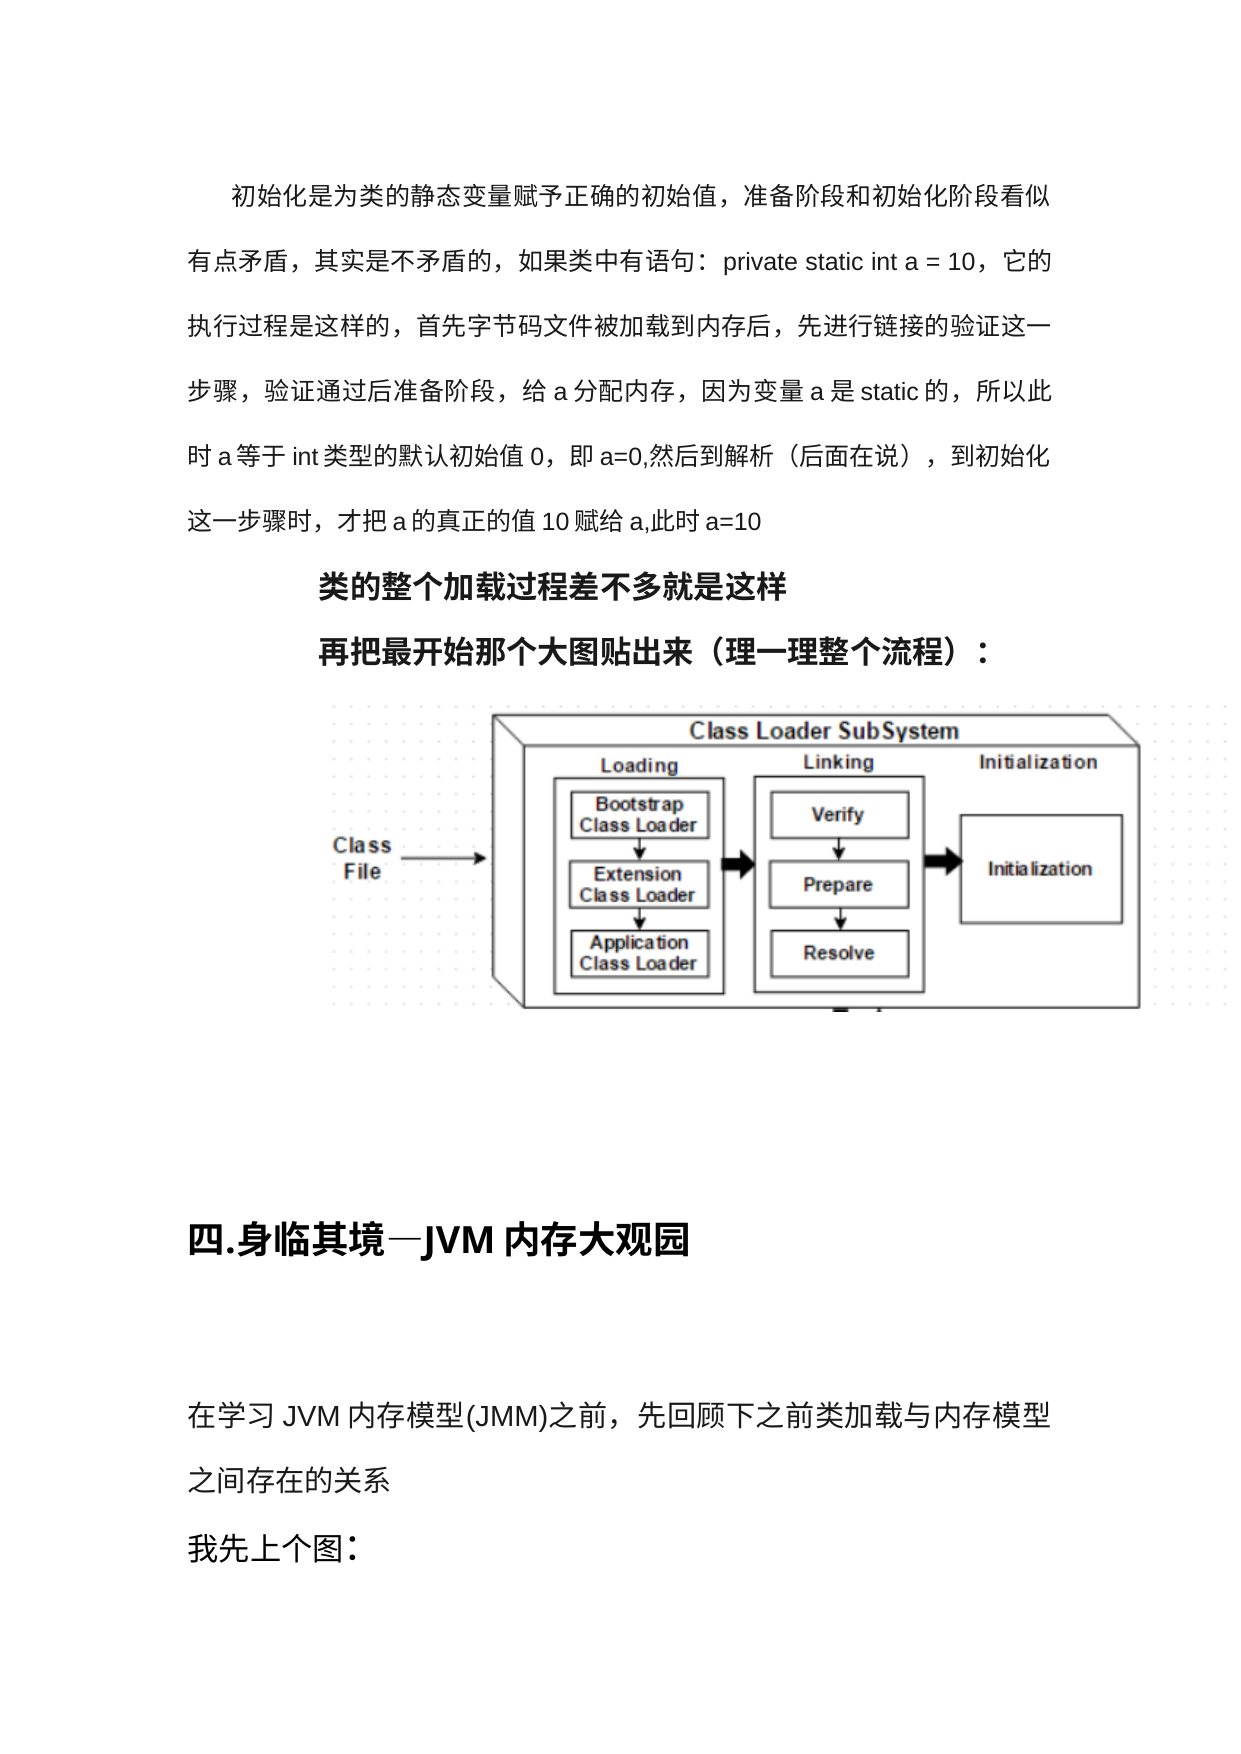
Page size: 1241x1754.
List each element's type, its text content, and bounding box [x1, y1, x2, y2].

text 类的整个加载过程差不多就是这样 [275, 552, 1053, 617]
picture [318, 682, 1227, 1012]
subtitle 四.身临其境—JVM内存大观园 [187, 1205, 1053, 1270]
text 在学习JVM内存模型(JMM)之前，先回顾下之前类加载与内存模型之间存在的关系 [187, 1381, 1053, 1511]
text 我先上个图： [187, 1511, 1053, 1576]
text 再把最开始那个大图贴出来（理一理整个流程）： [275, 617, 1053, 682]
text 初始化是为类的静态变量赋予正确的初始值，准备阶段和初始化阶段看似有点矛盾，其实是不矛盾的，如果类中有语句：private static int a = 10，它的执行过程是这样的，首先字节码文件被加载到内存后，先进行链接的验证这一步骤，验证通过后准备阶段，给a分配内存，因为变量a是static的，所以此时a等于int类型的默认初始值0，即a=0,然后到解析（后面在说），到初始化这一步骤时，才把a的真正的值10赋给a,此时a=10 [187, 162, 1053, 552]
